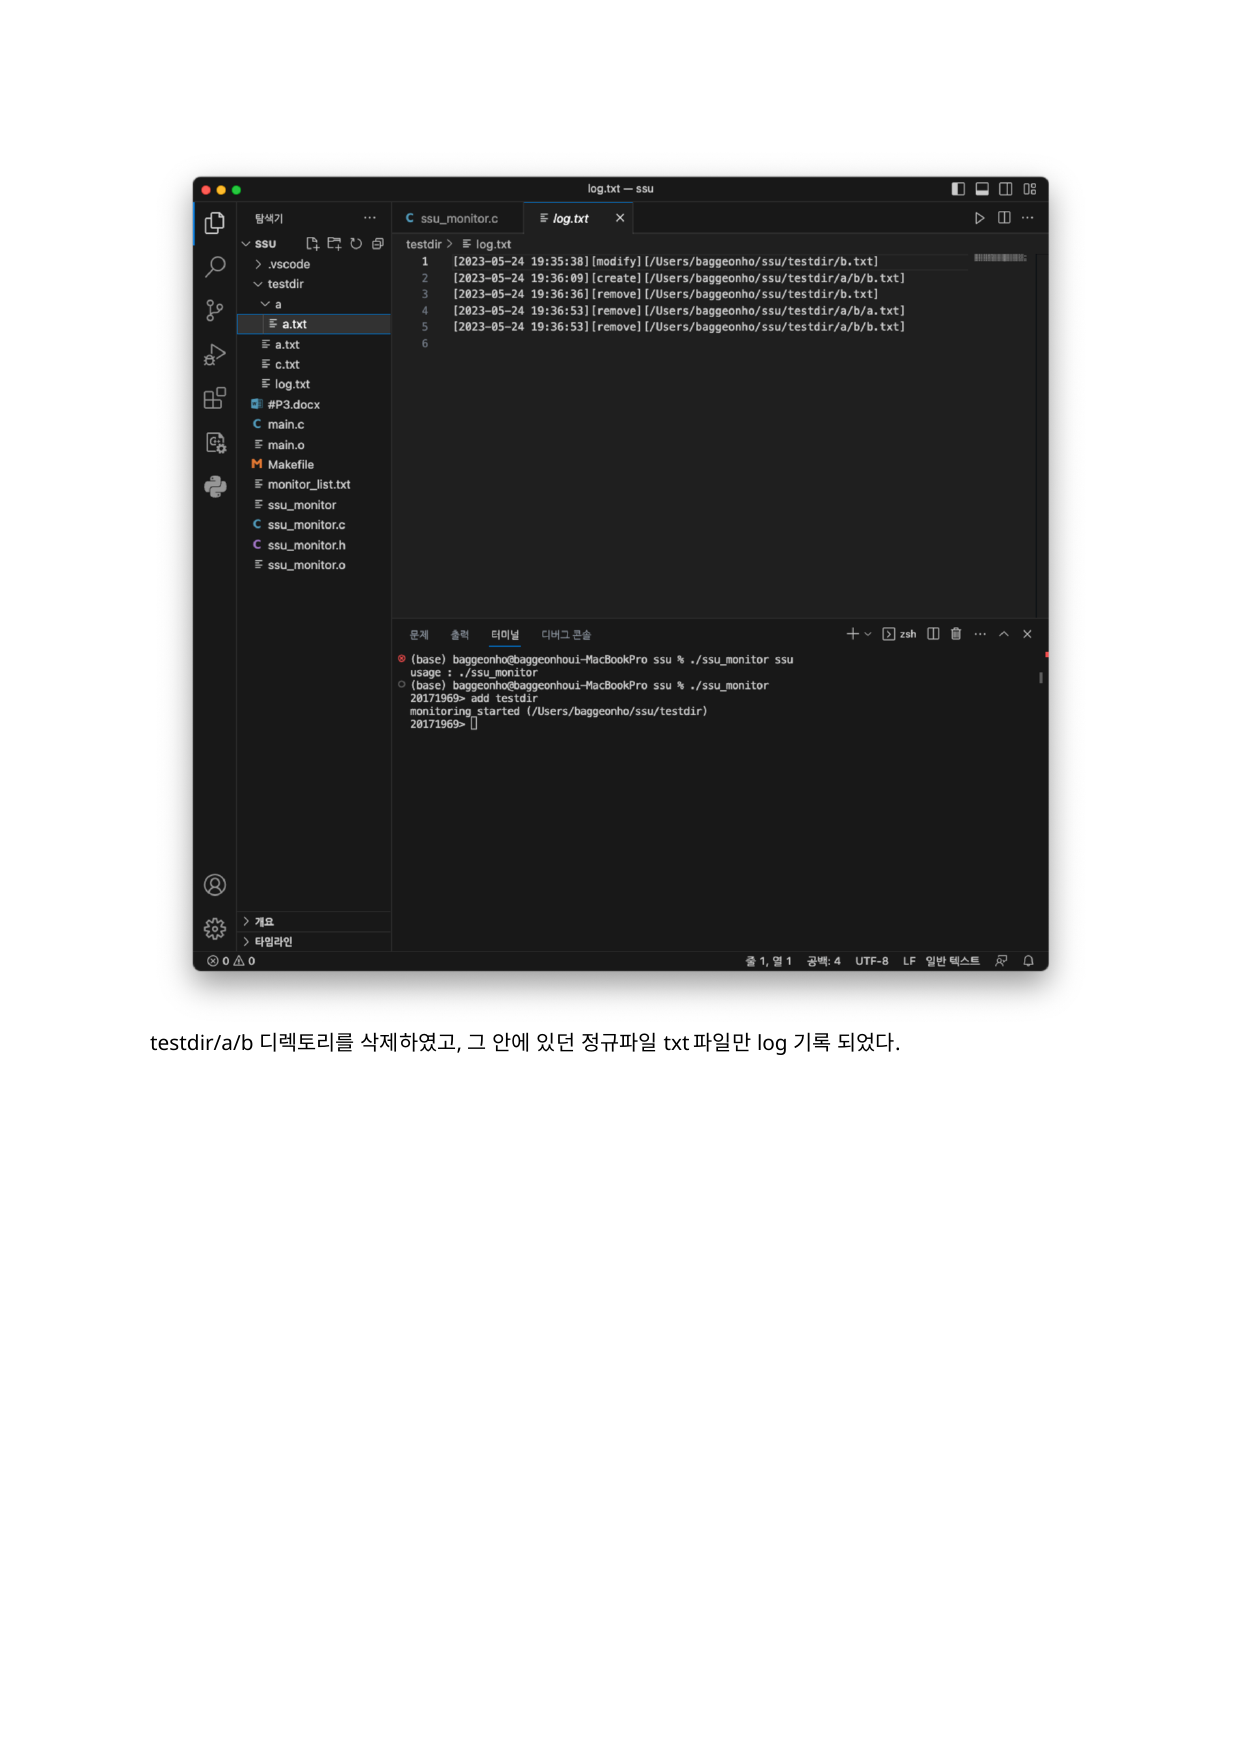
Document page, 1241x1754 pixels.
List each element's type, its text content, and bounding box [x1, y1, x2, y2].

picture [150, 147, 1091, 1027]
text testdir/a/b 디렉토리를 삭제하였고, 그 안에 있던 정규파일 txt파일만 log 기록 되었다. [150, 1027, 1090, 1057]
